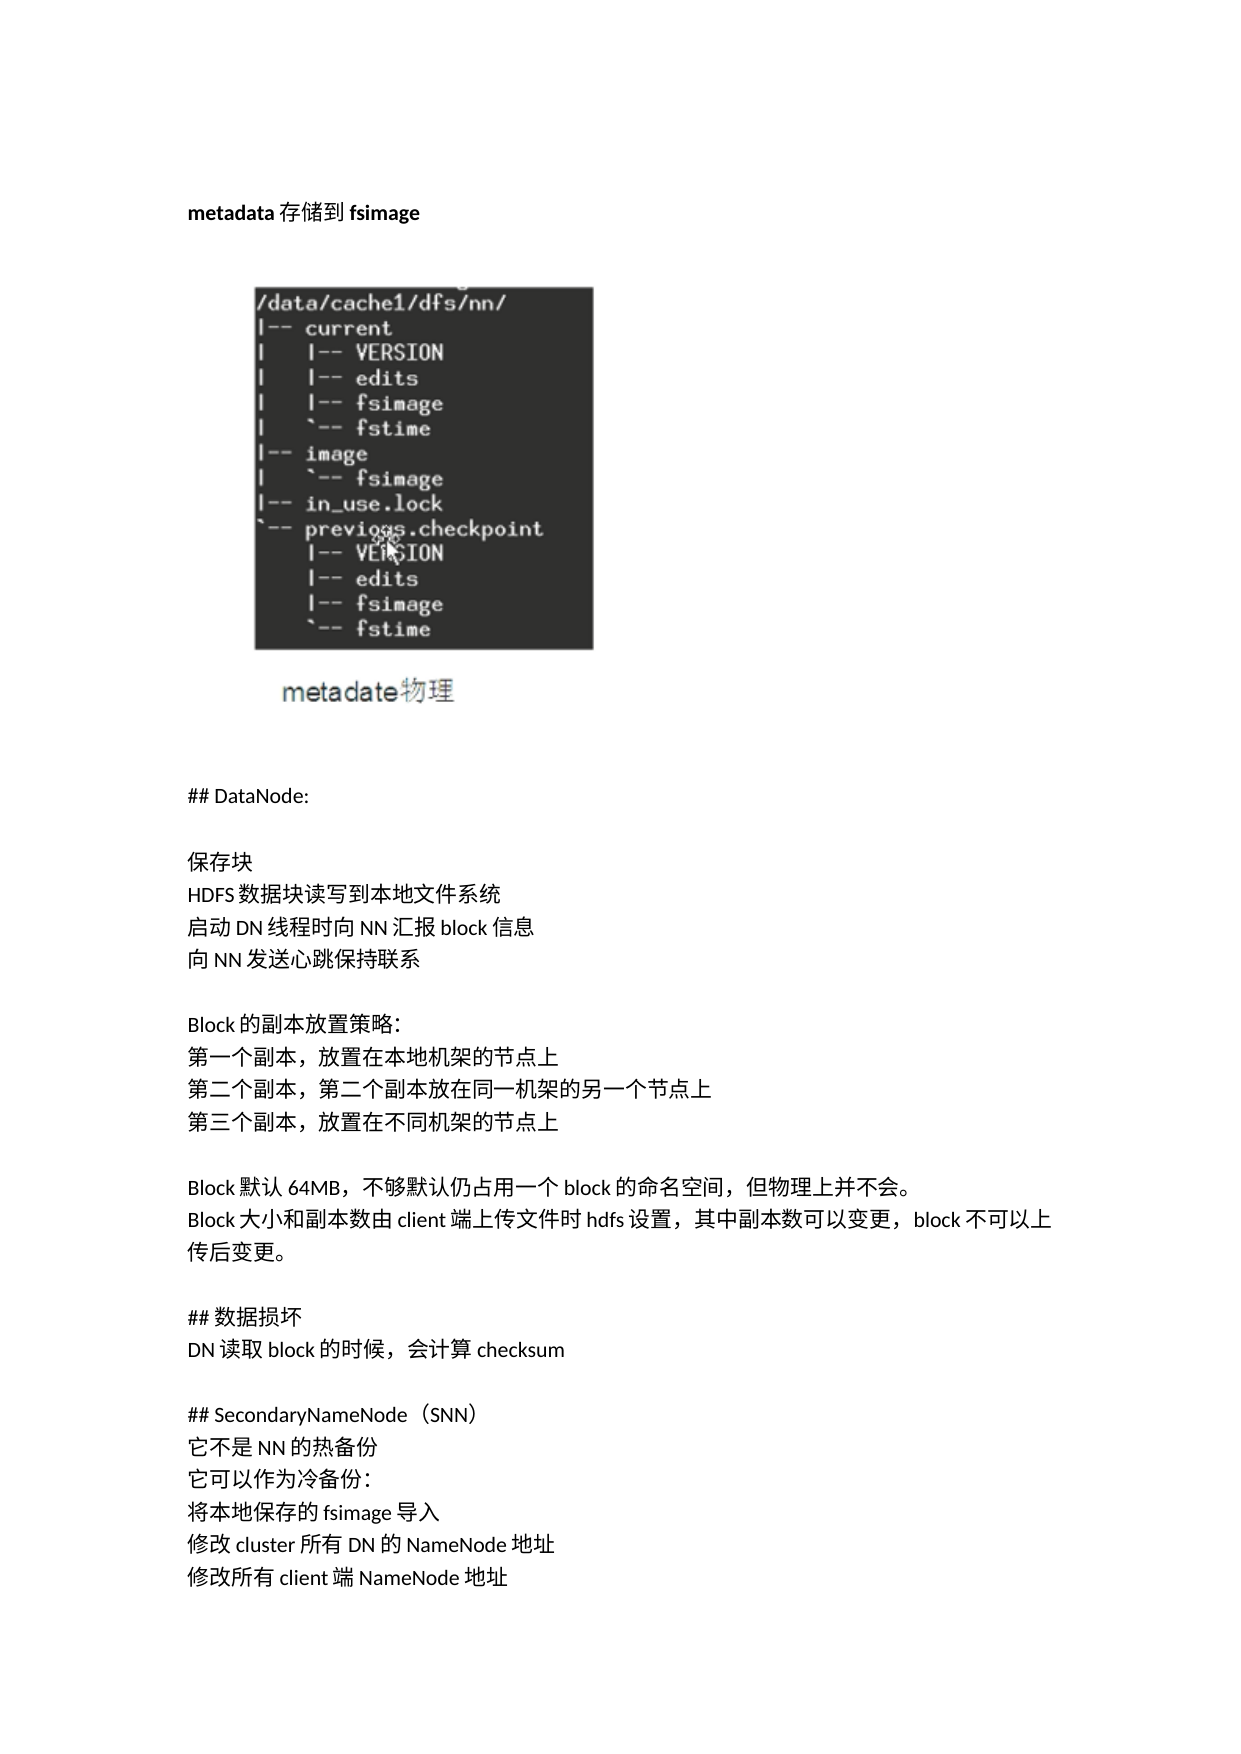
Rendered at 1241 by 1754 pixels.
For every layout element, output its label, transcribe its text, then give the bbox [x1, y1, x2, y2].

text Block的副本放置策略： [187, 1007, 1053, 1039]
text metadata存储到fsimage [187, 194, 1053, 227]
text 第一个副本，放置在本地机架的节点上 [187, 1039, 1053, 1072]
text DN读取block的时候，会计算checksum [187, 1332, 1053, 1364]
text HDFS数据块读写到本地文件系统 [187, 877, 1053, 909]
text 它可以作为冷备份： [187, 1462, 1053, 1494]
text 将本地保存的fsimage导入 [187, 1494, 1053, 1527]
text 保存块 [187, 844, 1053, 877]
text 第三个副本，放置在不同机架的节点上 [187, 1104, 1053, 1137]
text 修改所有client端NameNode地址 [187, 1559, 1053, 1592]
text 第二个副本，第二个副本放在同一机架的另一个节点上 [187, 1072, 1053, 1104]
text ## DataNode: [187, 779, 1053, 812]
text 修改cluster所有DN的NameNode地址 [187, 1527, 1053, 1559]
text 启动DN线程时向NN汇报block信息 [187, 909, 1053, 942]
text ## 数据损坏 [187, 1299, 1053, 1332]
text 它不是NN的热备份 [187, 1429, 1053, 1462]
text ## SecondaryNameNode（SNN） [187, 1397, 1053, 1429]
text Block大小和副本数由client端上传文件时hdfs设置，其中副本数可以变更，block不可以上传后变更。 [187, 1202, 1053, 1267]
text Block默认64MB，不够默认仍占用一个block的命名空间，但物理上并不会。 [187, 1169, 1053, 1202]
picture [187, 259, 641, 727]
text 向NN发送心跳保持联系 [187, 942, 1053, 974]
